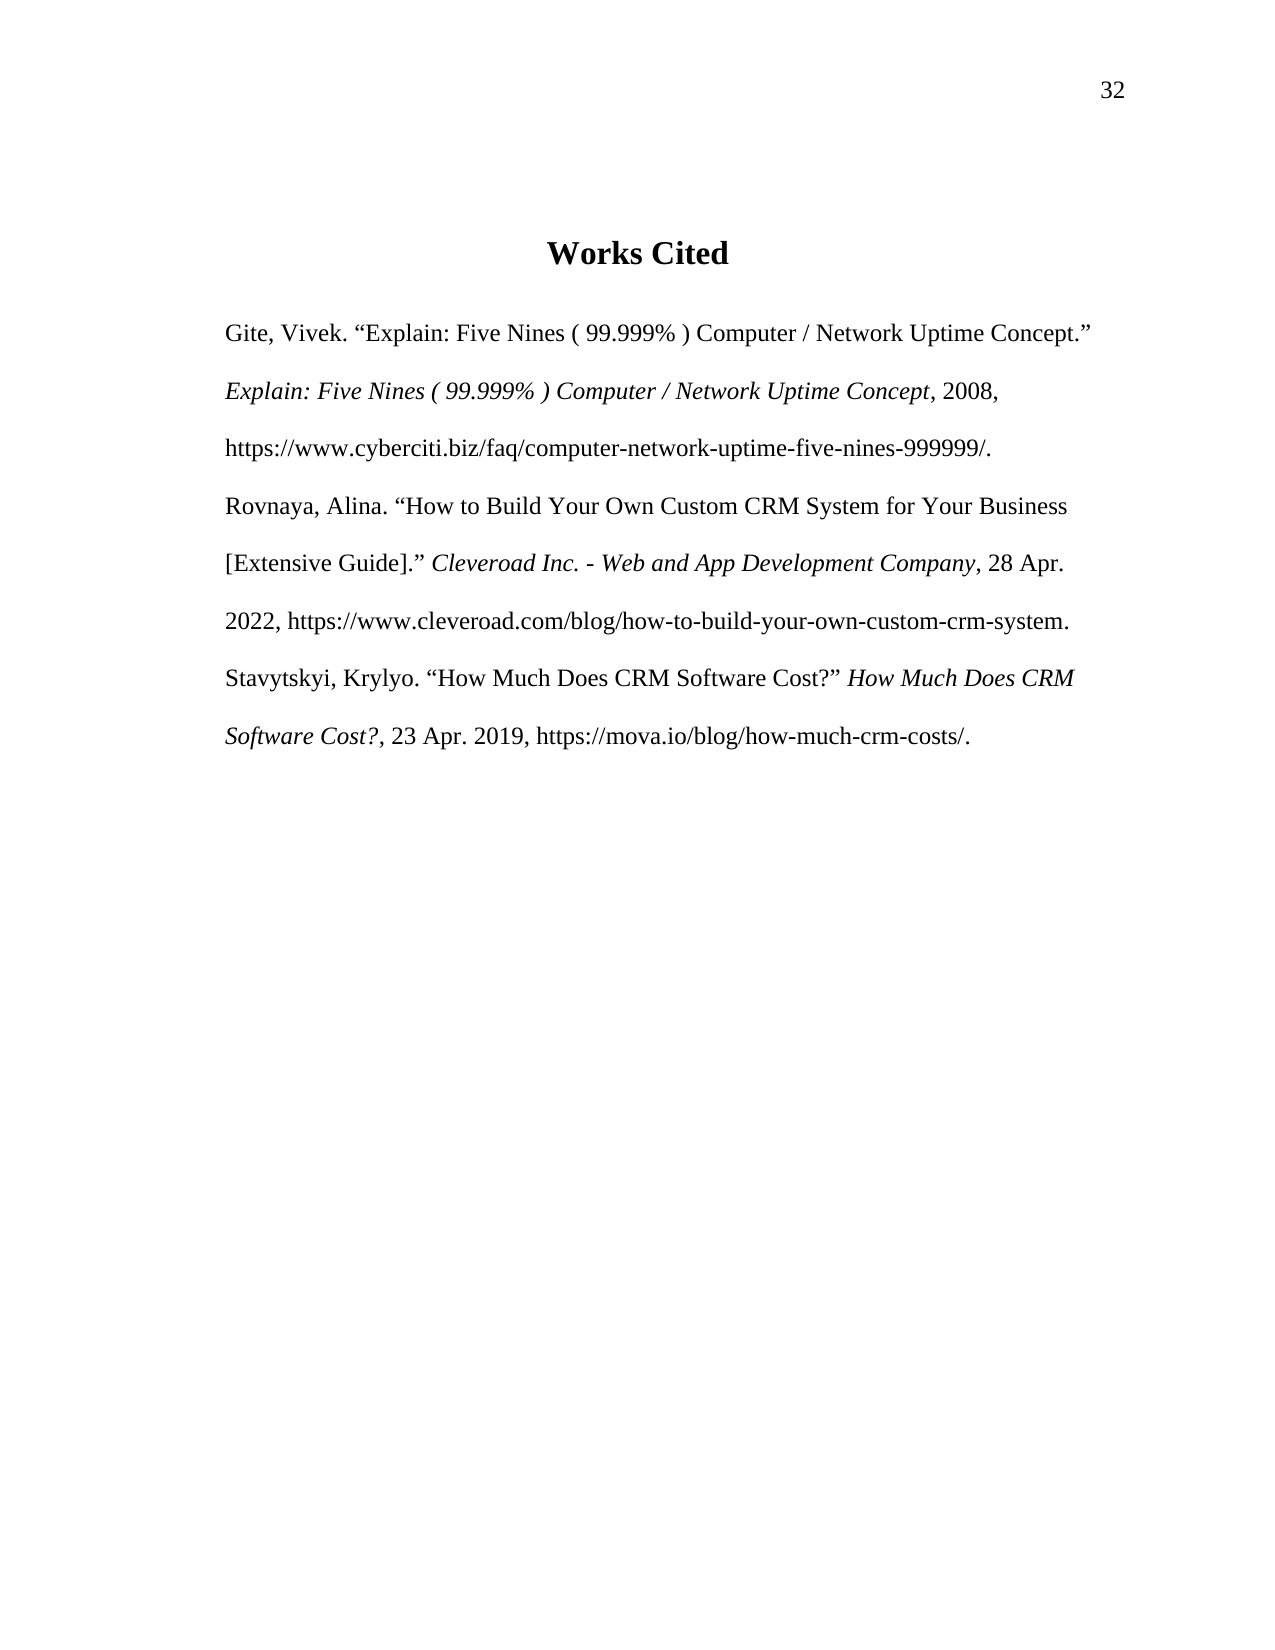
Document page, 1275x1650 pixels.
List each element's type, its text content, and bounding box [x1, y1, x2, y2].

subtitle Works Cited [150, 233, 1125, 271]
text Stavytskyi, Krylyo. “How Much Does CRM Software Cost?” How Much Does CRM Software Cost?, 23 Apr. 2019, https://mova.io/blog/how-much-crm-costs/. [225, 663, 1125, 749]
text Rovnaya, Alina. “How to Build Your Own Custom CRM System for Your Business [Extensive Guide].” Cleveroad Inc. - Web and App Development Company, 28 Apr. 2022, https://www.cleveroad.com/blog/how-to-build-your-own-custom-crm-system. [225, 491, 1125, 634]
text Gite, Vivek. “Explain: Five Nines ( 99.999% ) Computer / Network Uptime Concept.” Explain: Five Nines ( 99.999% ) Computer / Network Uptime Concept, 2008, https://www.cyberciti.biz/faq/computer-network-uptime-five-nines-999999/. [225, 318, 1125, 462]
